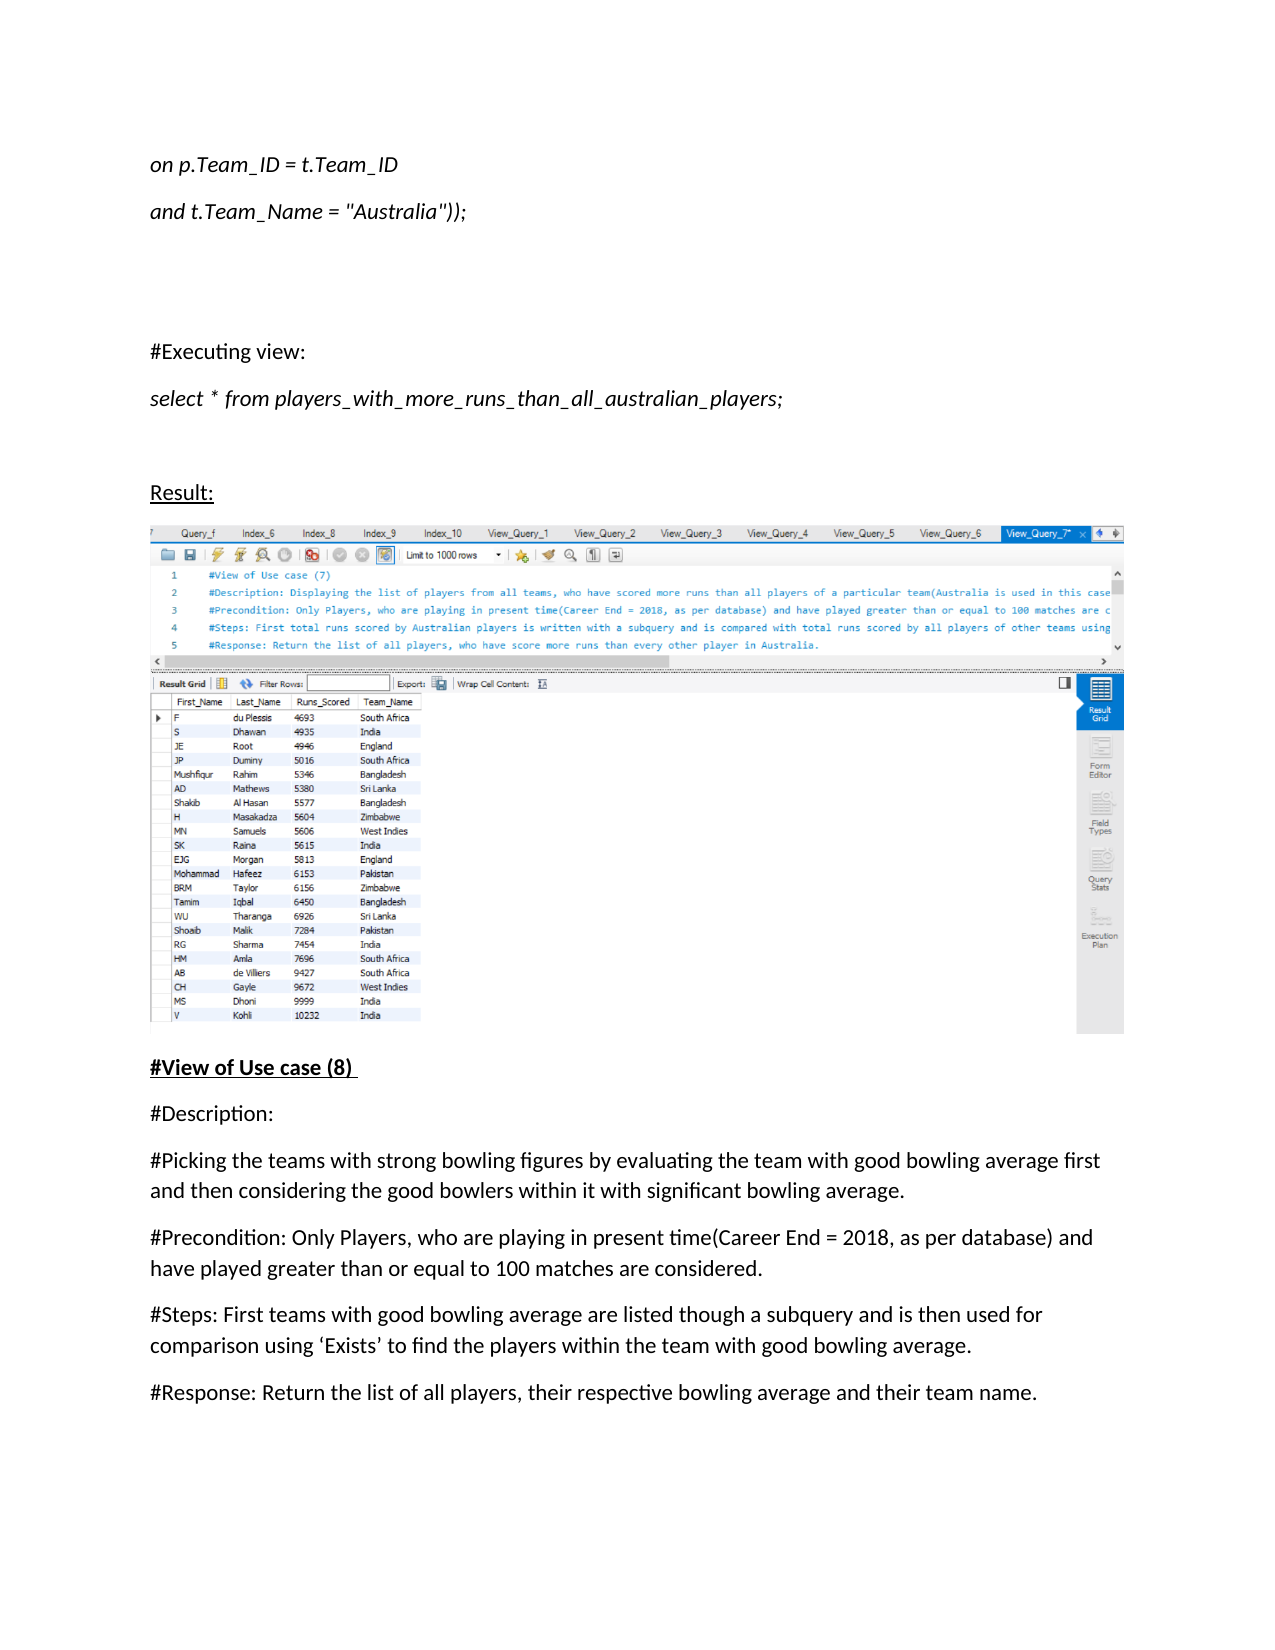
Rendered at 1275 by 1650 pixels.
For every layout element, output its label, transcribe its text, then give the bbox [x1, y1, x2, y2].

text #Response: Return the list of all players, their respective bowling average and their team name. [150, 1378, 1125, 1406]
text select * from players_with_more_runs_than_all_australian_players; [150, 384, 1125, 412]
text and t.Team_Name = "Australia")); [150, 197, 1125, 225]
text #View of Use case (8) [150, 1053, 1125, 1081]
text #Executing view: [150, 337, 1125, 366]
text #Precondition: Only Players, who are playing in present time(Career End = 2018, as per database) and have played greater than or equal to 100 matches are considered. [150, 1223, 1125, 1282]
text #Steps: First teams with good bowling average are listed though a subquery and is then used for comparison using ‘Exists’ to find the players within the team with good bowling average. [150, 1301, 1125, 1359]
picture [150, 525, 1124, 1034]
text #Description: [150, 1099, 1125, 1127]
text on p.Team_ID = t.Team_ID [150, 150, 1125, 178]
text Result: [150, 478, 1125, 506]
text #Picking the teams with strong bowling figures by evaluating the team with good bowling average first and then considering the good bowlers within it with significant bowling average. [150, 1146, 1125, 1204]
